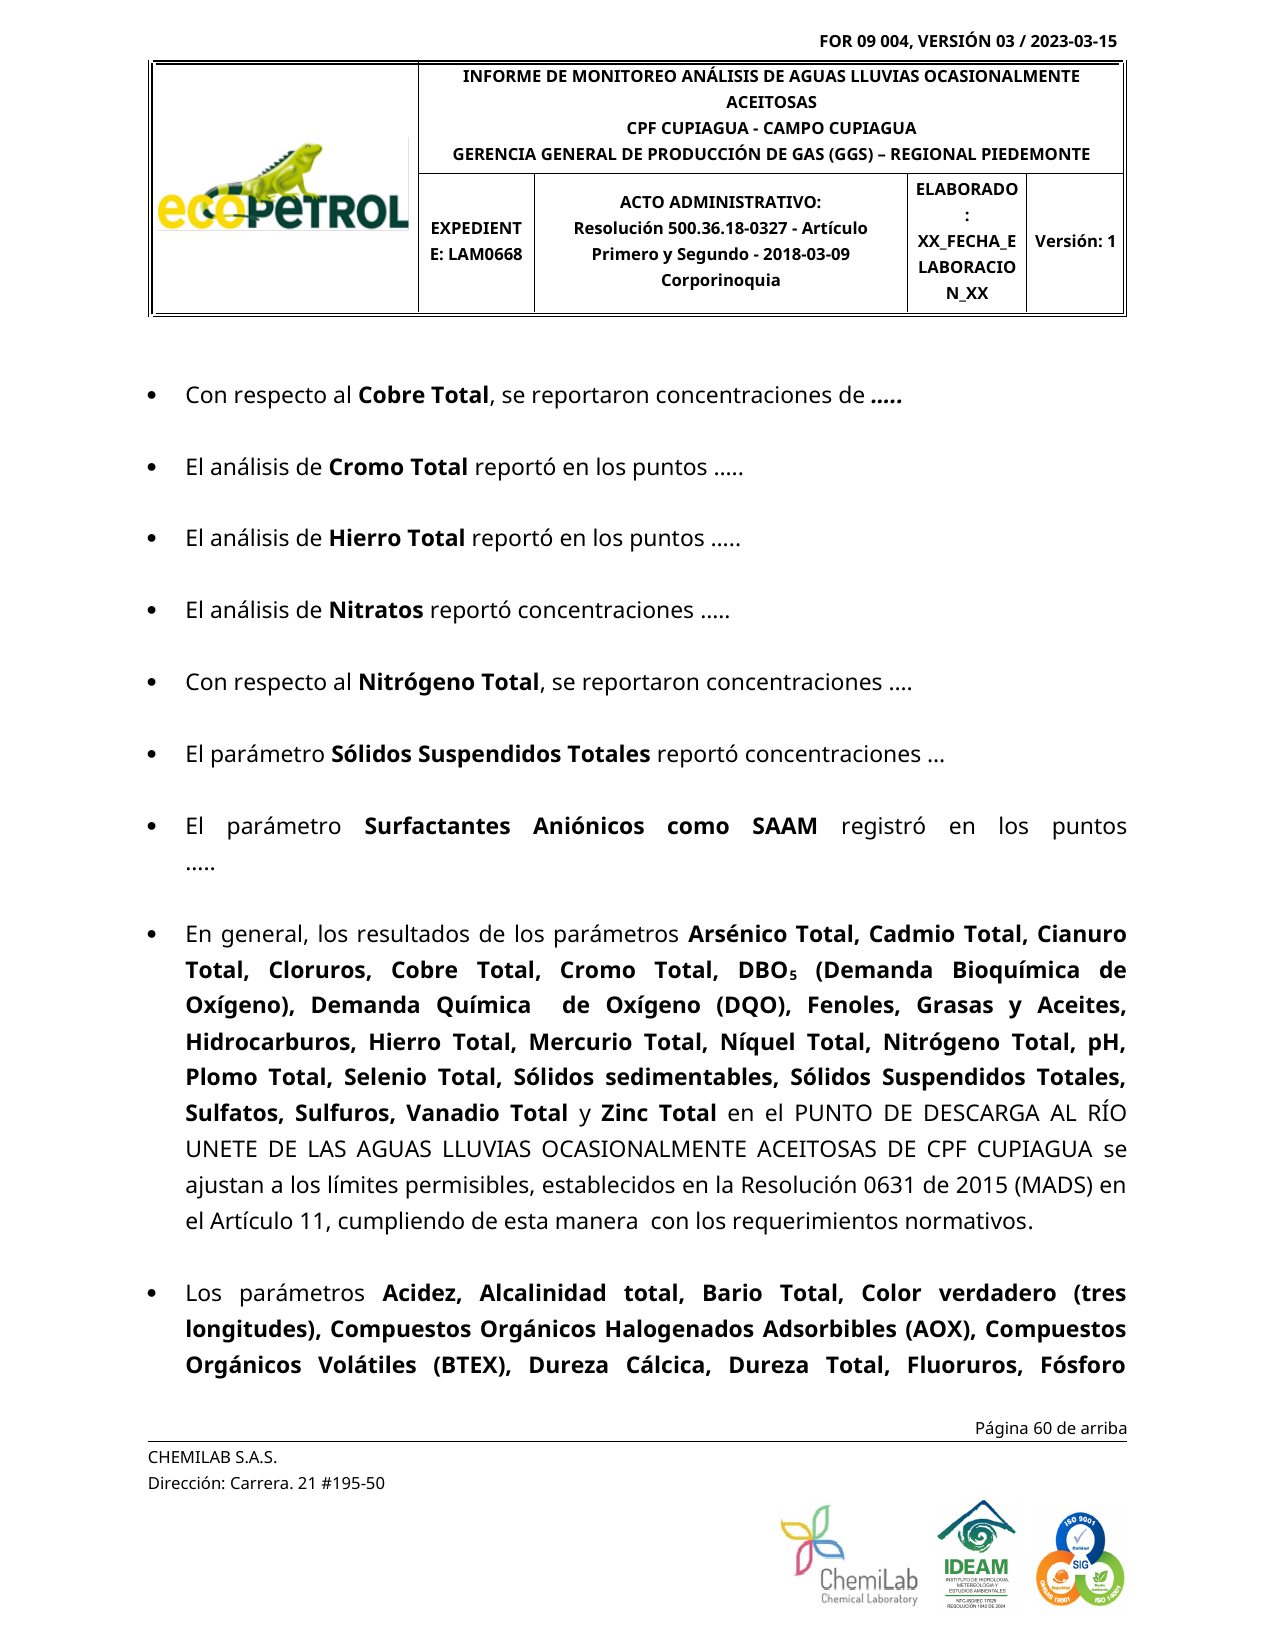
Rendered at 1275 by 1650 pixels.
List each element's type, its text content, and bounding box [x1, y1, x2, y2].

list El parámetro Sólidos Suspendidos Totales reportó concentraciones … [148, 738, 1127, 769]
list El análisis de Hierro Total reportó en los puntos ….. [148, 522, 1127, 553]
list En general, los resultados de los parámetros Arsénico Total, Cadmio Total, Cianuro Total, Cloruros, Cobre Total, Cromo Total, DBO5 (Demanda Bioquímica de Oxígeno), Demanda Química de Oxígeno (DQO), Fenoles, Grasas y Aceites, Hidrocarburos, Hierro Total, Mercurio Total, Níquel Total, Nitrógeno Total, pH, Plomo Total, Selenio Total, Sólidos sedimentables, Sólidos Suspendidos Totales, Sulfatos, Sulfuros, Vanadio Total y Zinc Total en el PUNTO DE DESCARGA AL RÍO UNETE DE LAS AGUAS LLUVIAS OCASIONALMENTE ACEITOSAS DE CPF CUPIAGUA se ajustan a los límites permisibles, establecidos en la Resolución 0631 de 2015 (MADS) en el Artículo 11, cumpliendo de esta manera con los requerimientos normativos. [148, 918, 1127, 1236]
picture [157, 137, 411, 233]
list Con respecto al Nitrógeno Total, se reportaron concentraciones …. [148, 666, 1127, 697]
picture [1032, 1507, 1128, 1610]
picture [775, 1497, 1024, 1620]
list El análisis de Nitratos reportó concentraciones ….. [148, 594, 1127, 625]
list El parámetro Surfactantes Aniónicos como SAAM registró en los puntos ….. [148, 810, 1127, 877]
list Con respecto al Cobre Total, se reportaron concentraciones de ….. [148, 378, 1127, 410]
list El análisis de Cromo Total reportó en los puntos ….. [148, 450, 1127, 482]
